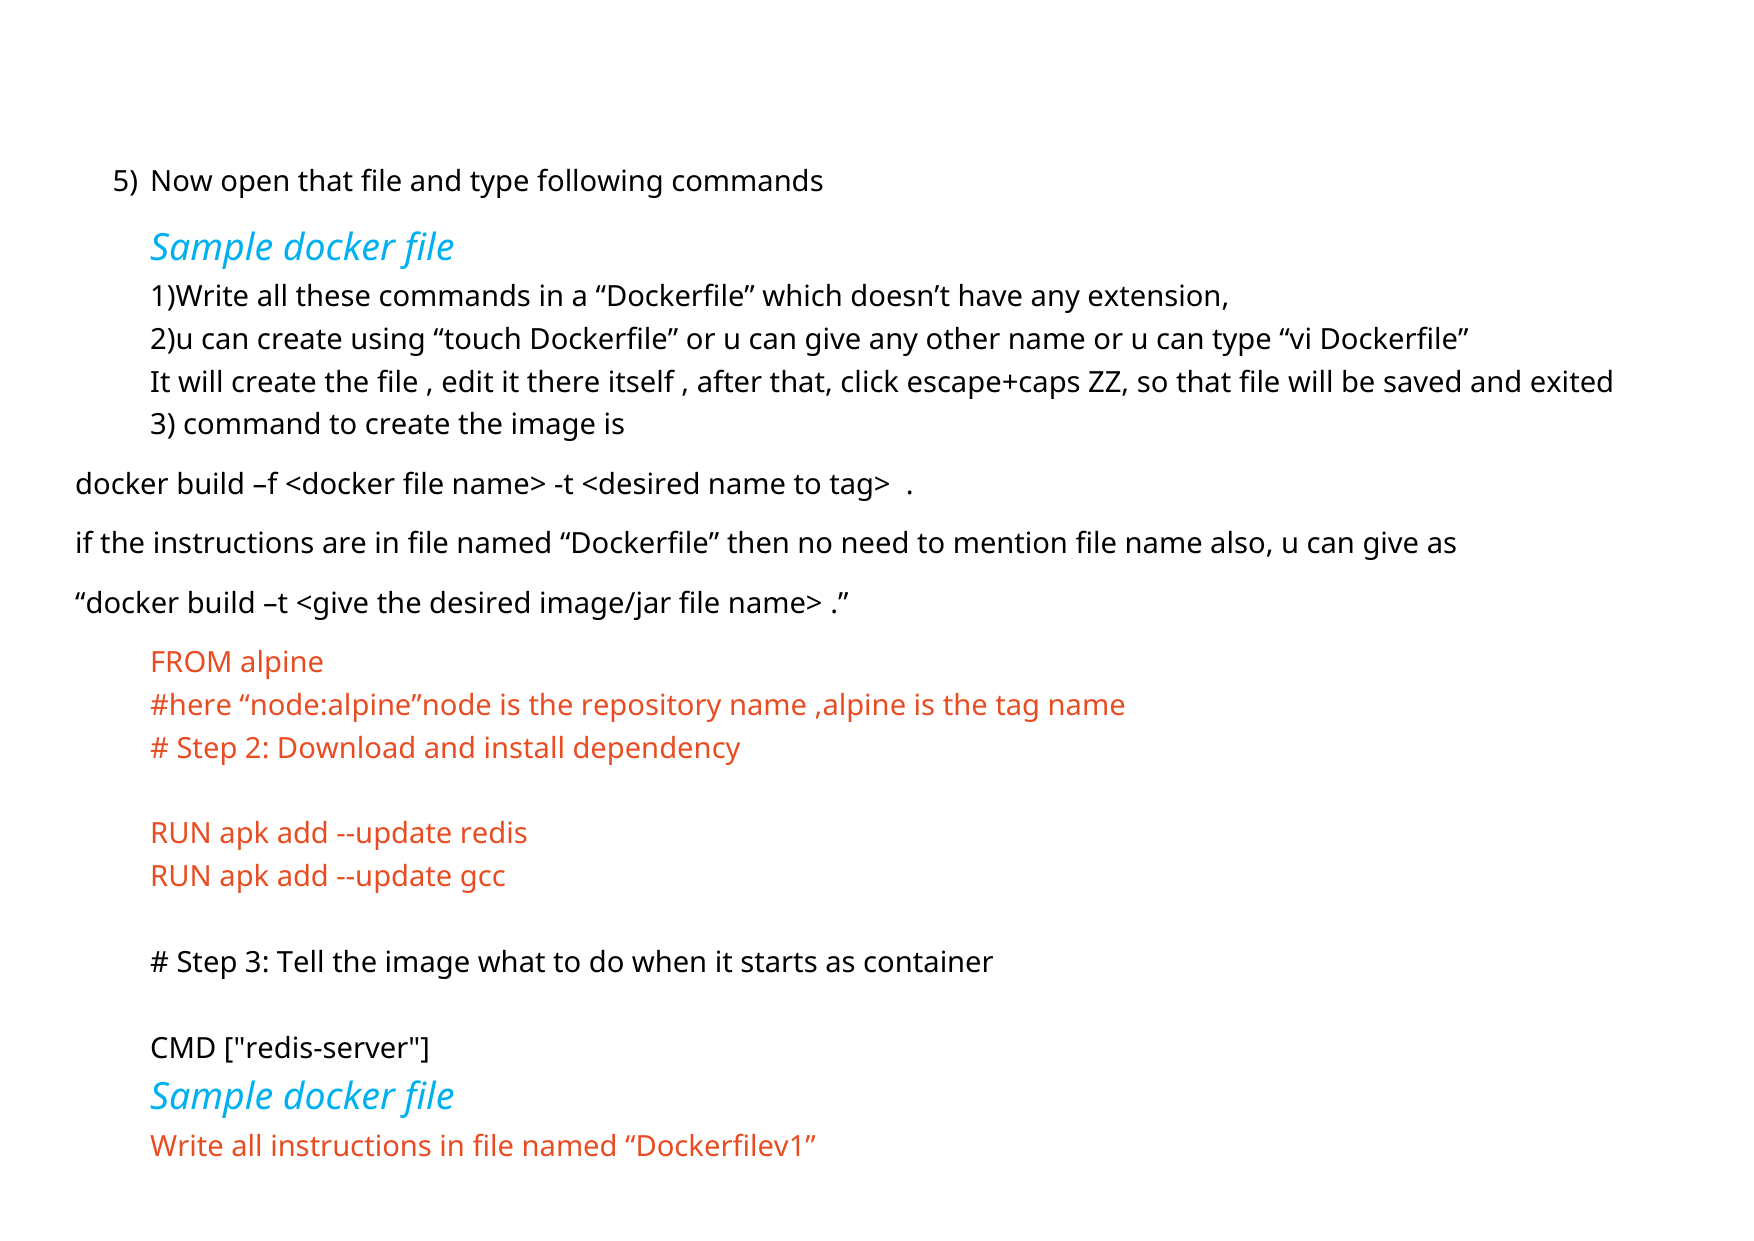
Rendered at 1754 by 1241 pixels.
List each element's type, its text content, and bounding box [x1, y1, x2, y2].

list RUN apk add --update redis [150, 813, 1679, 852]
subtitle Sample docker file [75, 220, 1679, 271]
list #here “node:alpine”node is the repository name ,alpine is the tag name [150, 684, 1679, 724]
list Write all instructions in file named “Dockerfilev1” [150, 1125, 1679, 1164]
list RUN apk add --update gcc [150, 856, 1679, 895]
text “docker build –t <give the desired image/jar file name> .” [75, 582, 1679, 622]
list 2)u can create using “touch Dockerfile” or u can give any other name or u can type “vi Dockerfile” [150, 318, 1679, 358]
list FROM alpine [150, 642, 1679, 681]
list Sample docker file [150, 1070, 1679, 1121]
list It will create the file , edit it there itself , after that, click escape+caps ZZ, so that file will be saved and exited [150, 361, 1679, 401]
list 3) command to create the image is [150, 404, 1679, 443]
list # Step 3: Tell the image what to do when it starts as container [150, 941, 1679, 981]
text if the instructions are in file named “Dockerfile” then no need to mention file name also, u can give as [75, 523, 1679, 562]
text docker build –f <docker file name> -t <desired name to tag> . [75, 463, 1679, 503]
list 1)Write all these commands in a “Dockerfile” which doesn’t have any extension, [150, 275, 1679, 315]
list Now open that file and type following commands [112, 161, 1679, 200]
list CMD ["redis-server"] [150, 1027, 1679, 1067]
list # Step 2: Download and install dependency [150, 727, 1679, 767]
